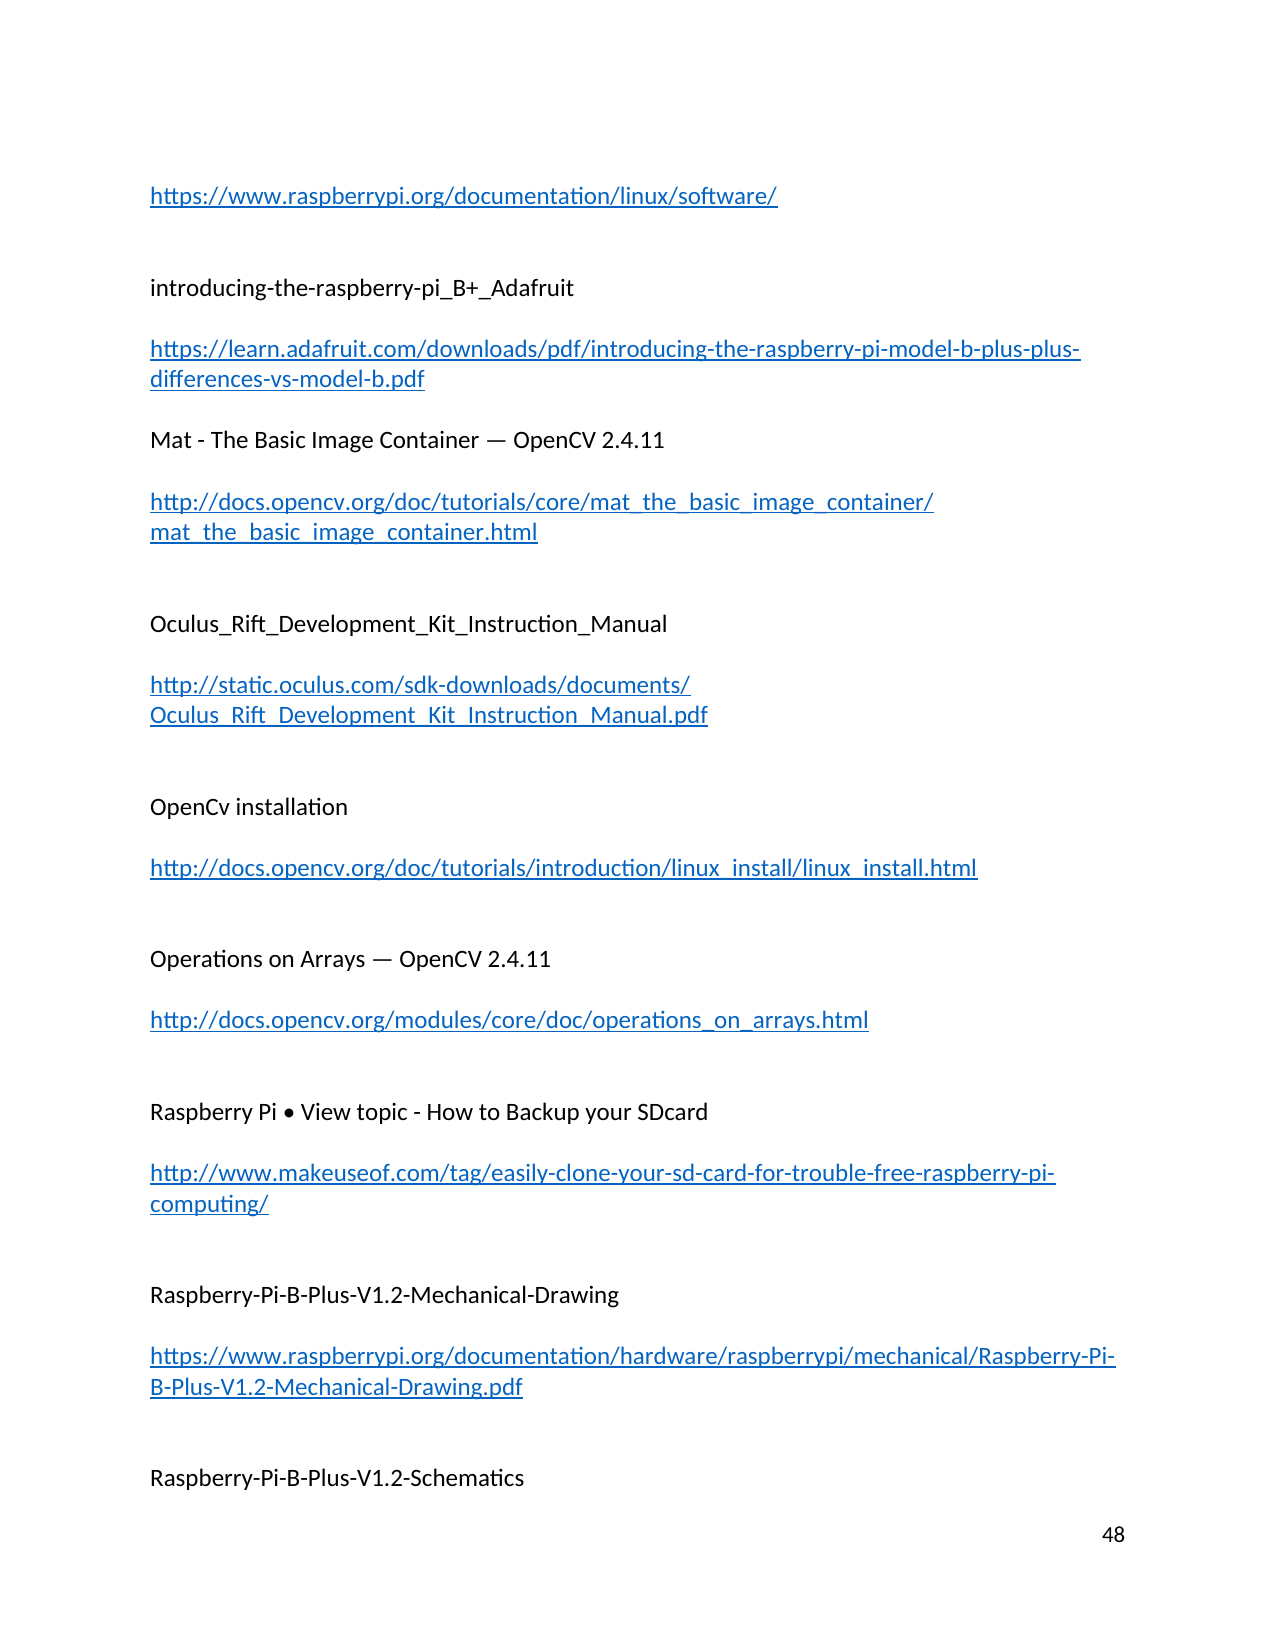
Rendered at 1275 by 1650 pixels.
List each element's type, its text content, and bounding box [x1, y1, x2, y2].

text Operations on Arrays — OpenCV 2.4.11 [150, 943, 1125, 974]
text Raspberry-Pi-B-Plus-V1.2-Mechanical-Drawing [150, 1279, 1125, 1310]
text http://docs.opencv.org/modules/core/doc/operations_on_arrays.html [150, 1004, 1125, 1035]
text Raspberry-Pi-B-Plus-V1.2-Schematics [150, 1462, 1125, 1493]
text https://www.raspberrypi.org/documentation/hardware/raspberrypi/mechanical/Raspberry-Pi-B-Plus-V1.2-Mechanical-Drawing.pdf [150, 1340, 1125, 1401]
text Raspberry Pi • View topic - How to Backup your SDcard [150, 1096, 1125, 1127]
text Mat - The Basic Image Container — OpenCV 2.4.11 [150, 425, 1125, 455]
text http://static.oculus.com/sdk-downloads/documents/Oculus_Rift_Development_Kit_Instruction_Manual.pdf [150, 669, 1125, 730]
text http://docs.opencv.org/doc/tutorials/core/mat_the_basic_image_container/mat_the_basic_image_container.html [150, 486, 1125, 547]
text Oculus_Rift_Development_Kit_Instruction_Manual [150, 608, 1125, 638]
text https://learn.adafruit.com/downloads/pdf/introducing-the-raspberry-pi-model-b-plus-plus-differences-vs-model-b.pdf [150, 333, 1125, 394]
text OpenCv installation [150, 791, 1125, 821]
text https://www.raspberrypi.org/documentation/linux/software/ [150, 181, 1125, 211]
text http://docs.opencv.org/doc/tutorials/introduction/linux_install/linux_install.html [150, 852, 1125, 882]
text http://www.makeuseof.com/tag/easily-clone-your-sd-card-for-trouble-free-raspberry-pi-computing/ [150, 1157, 1125, 1218]
text introducing-the-raspberry-pi_B+_Adafruit [150, 272, 1125, 303]
